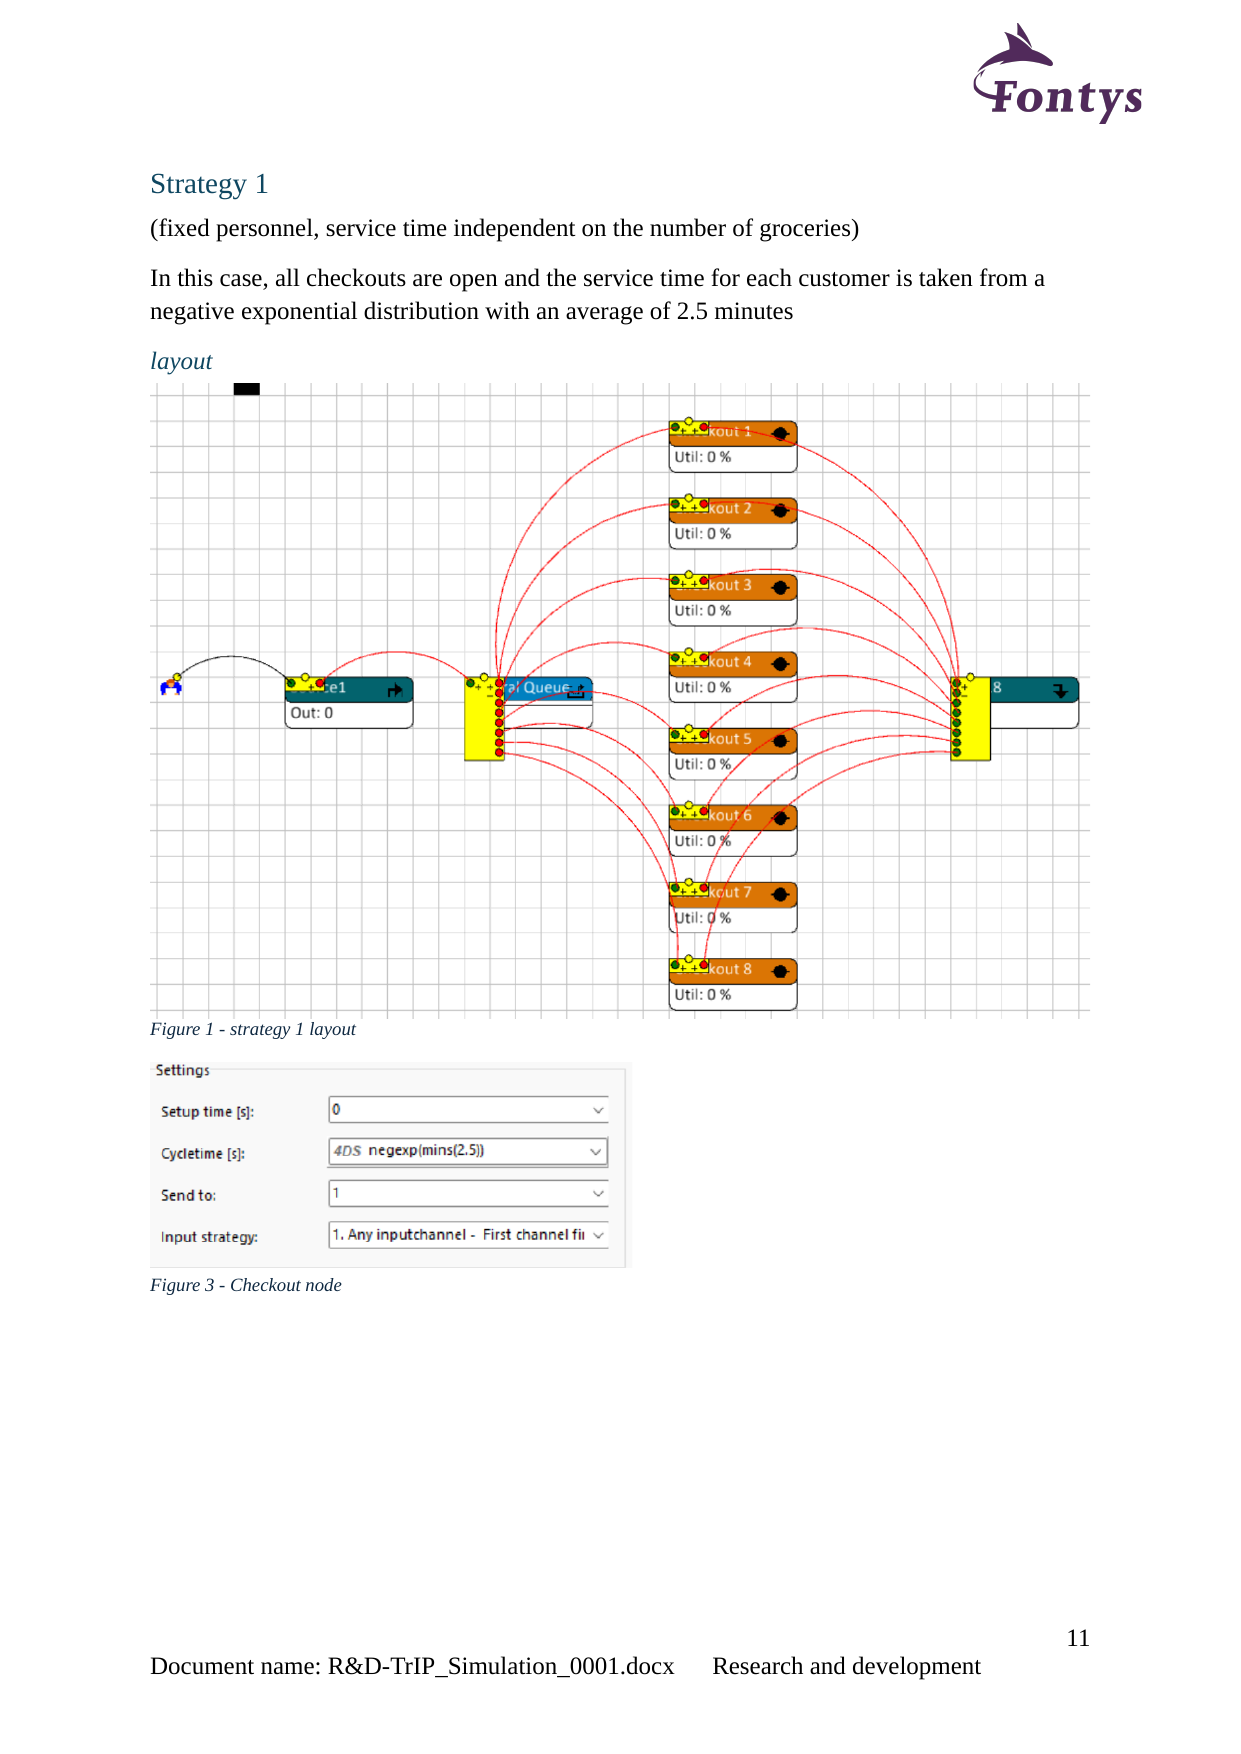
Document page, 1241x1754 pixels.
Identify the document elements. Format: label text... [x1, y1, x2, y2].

picture [150, 1062, 633, 1268]
text In this case, all checkouts are open and the service time for each customer is taken from a negative exponential distribution with an average of 2.5 minutes [150, 263, 1090, 325]
text (fixed personnel, service time independent on the number of groceries) [150, 213, 1090, 242]
picture [150, 383, 1091, 1019]
text Figure 1 - strategy 1 layout [150, 1019, 1090, 1040]
subtitle Strategy 1 [150, 167, 1090, 200]
picture [973, 23, 1142, 124]
subtitle layout [150, 346, 1090, 375]
